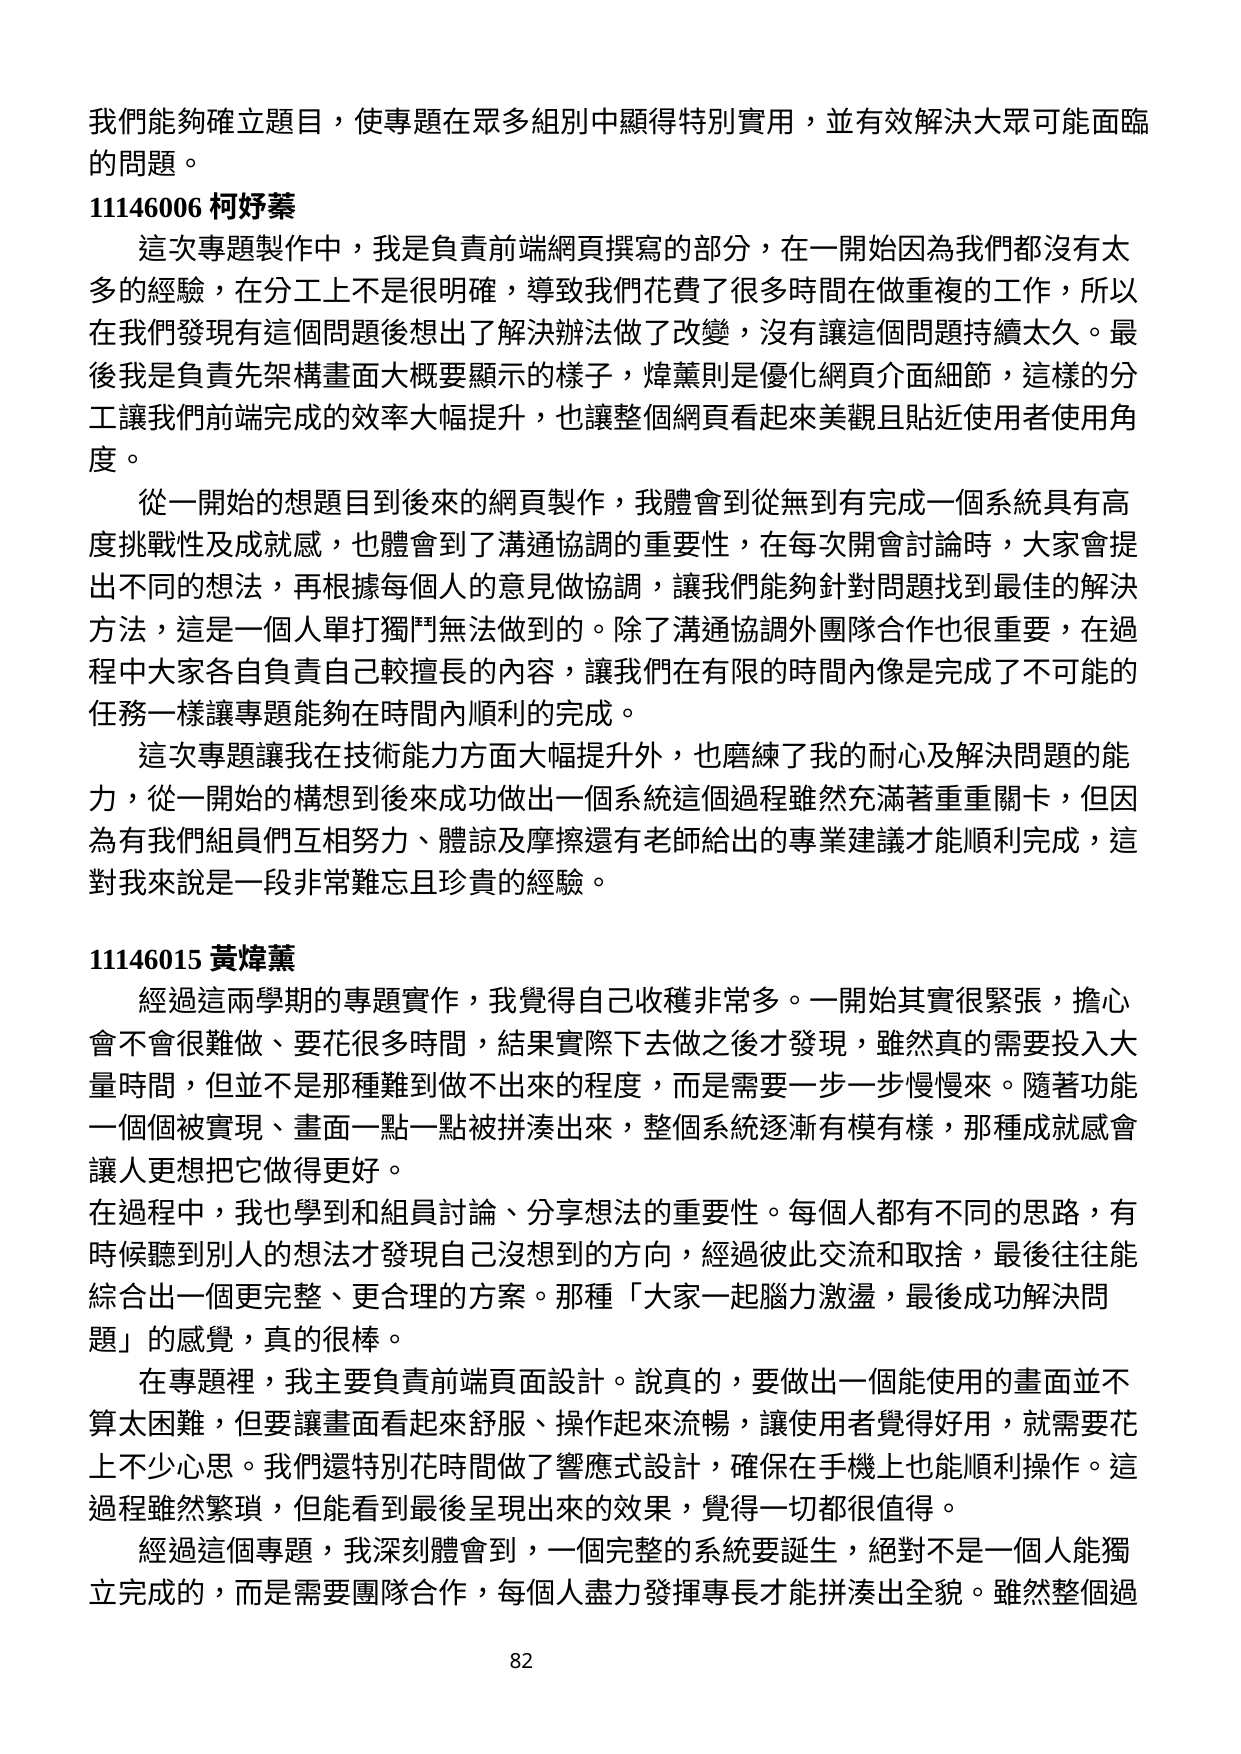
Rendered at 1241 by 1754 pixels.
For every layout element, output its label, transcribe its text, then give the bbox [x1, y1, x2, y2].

text 11146015 黃煒薰 [89, 936, 1152, 978]
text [89, 1528, 1152, 1612]
text 從一開始的想題目到後來的網頁製作，我體會到從無到有完成一個系統具有高度挑戰性及成就感，也體會到了溝通協調的重要性，在每次開會討論時，大家會提出不同的想法，再根據每個人的意見做協調，讓我們能夠針對問題找到最佳的解決方法，這是一個人單打獨鬥無法做到的。除了溝通協調外團隊合作也很重要，在過程中大家各自負責自己較擅長的內容，讓我們在有限的時間內像是完成了不可能的任務一樣讓專題能夠在時間內順利的完成。 [89, 479, 1152, 733]
text 11146006 柯妤蓁 [89, 183, 1152, 226]
text 這次專題製作中，我是負責前端網頁撰寫的部分，在一開始因為我們都沒有太多的經驗，在分工上不是很明確，導致我們花費了很多時間在做重複的工作，所以在我們發現有這個問題後想出了解決辦法做了改變，沒有讓這個問題持續太久。最後我是負責先架構畫面大概要顯示的樣子，煒薰則是優化網頁介面細節，這樣的分工讓我們前端完成的效率大幅提升，也讓整個網頁看起來美觀且貼近使用者使用角度。 [89, 226, 1152, 479]
text 在專題裡，我主要負責前端頁面設計。說真的，要做出一個能使用的畫面並不算太困難，但要讓畫面看起來舒服、操作起來流暢，讓使用者覺得好用，就需要花上不少心思。我們還特別花時間做了響應式設計，確保在手機上也能順利操作。這過程雖然繁瑣，但能看到最後呈現出來的效果，覺得一切都很值得。 [89, 1359, 1152, 1528]
text 這次專題讓我在技術能力方面大幅提升外，也磨練了我的耐心及解決問題的能力，從一開始的構想到後來成功做出一個系統這個過程雖然充滿著重重關卡，但因為有我們組員們互相努力、體諒及摩擦還有老師給出的專業建議才能順利完成，這對我來說是一段非常難忘且珍貴的經驗。 [89, 733, 1152, 902]
text 在過程中，我也學到和組員討論、分享想法的重要性。每個人都有不同的思路，有時候聽到別人的想法才發現自己沒想到的方向，經過彼此交流和取捨，最後往往能綜合出一個更完整、更合理的方案。那種「大家一起腦力激盪，最後成功解決問題」的感覺，真的很棒。 [89, 1189, 1152, 1359]
text 經過這兩學期的專題實作，我覺得自己收穫非常多。一開始其實很緊張，擔心會不會很難做、要花很多時間，結果實際下去做之後才發現，雖然真的需要投入大量時間，但並不是那種難到做不出來的程度，而是需要一步一步慢慢來。隨著功能一個個被實現、畫面一點一點被拼湊出來，整個系統逐漸有模有樣，那種成就感會讓人更想把它做得更好。 [89, 978, 1152, 1189]
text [89, 99, 1152, 183]
